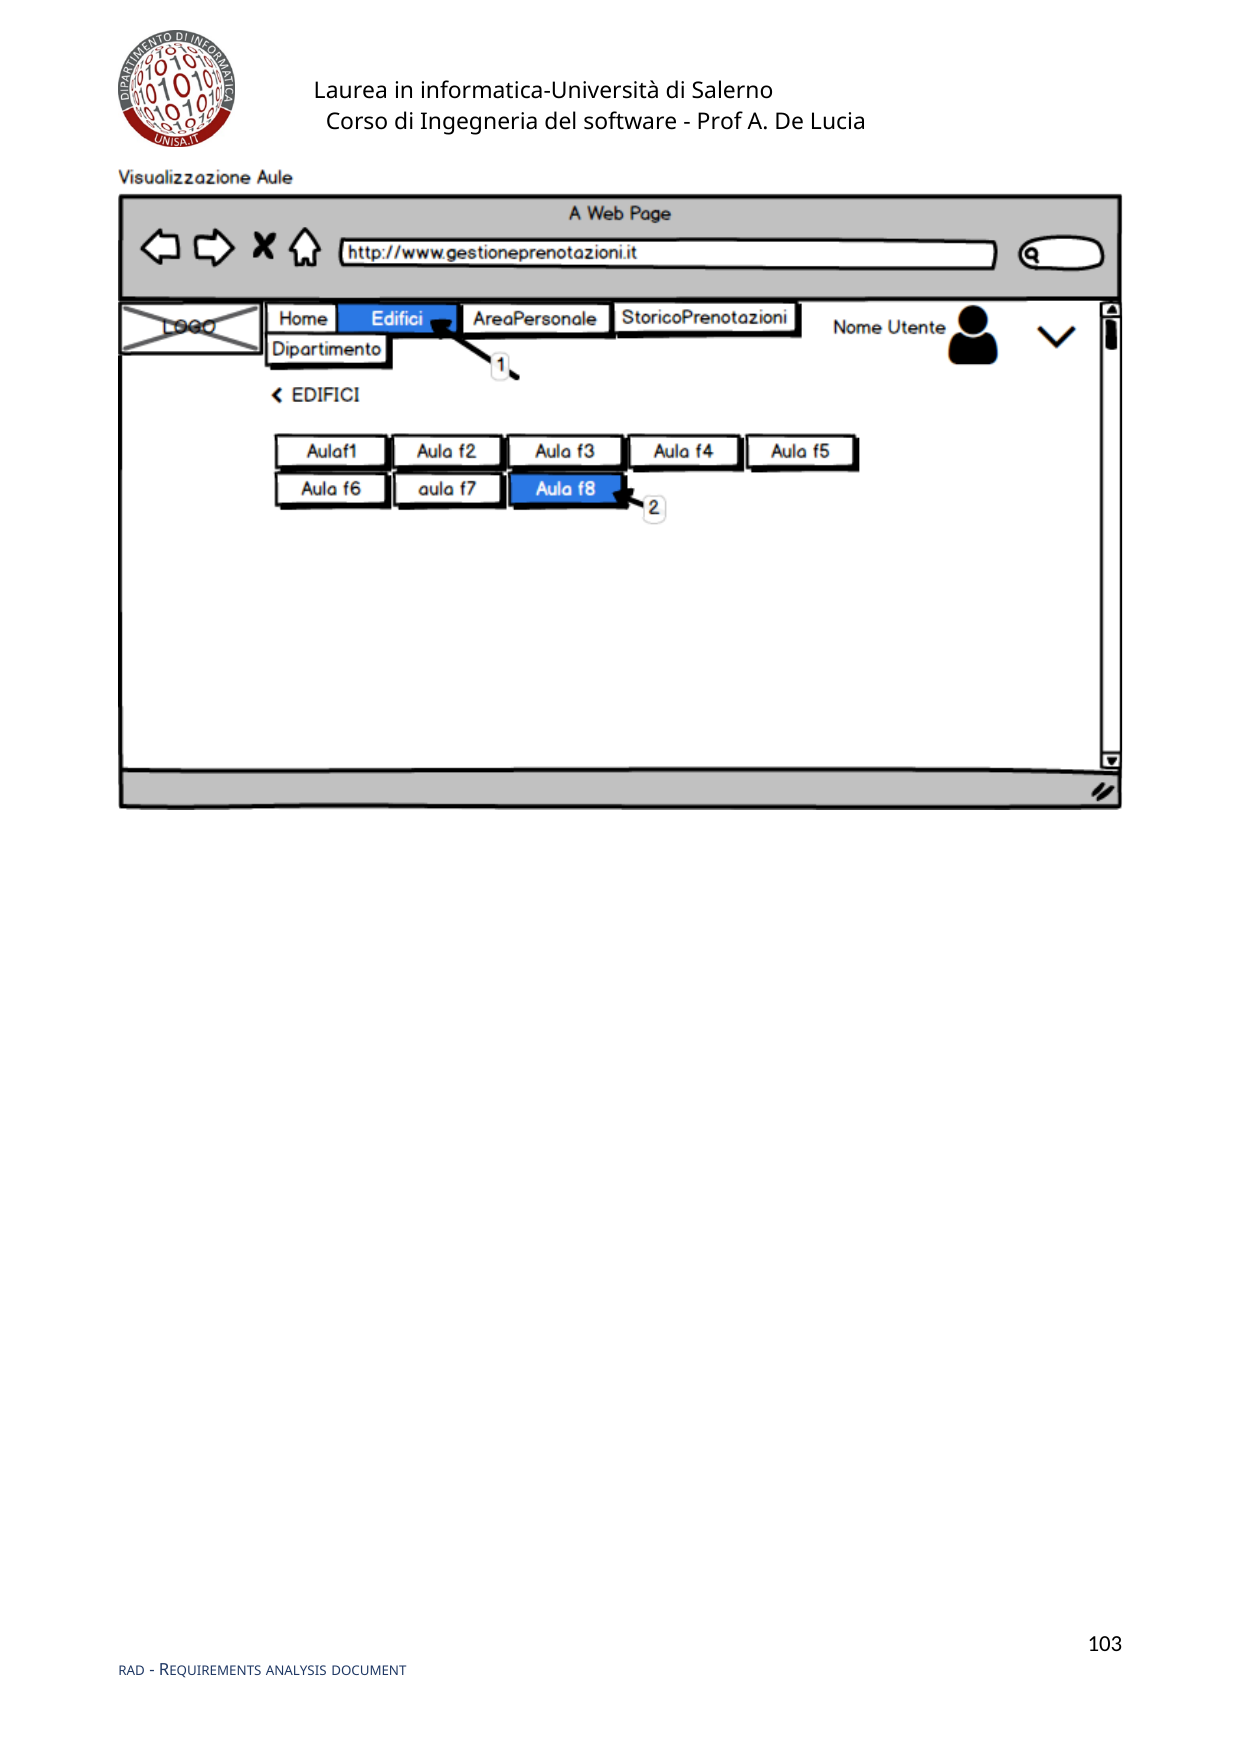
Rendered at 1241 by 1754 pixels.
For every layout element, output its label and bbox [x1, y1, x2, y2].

picture [118, 164, 1123, 810]
picture [118, 30, 235, 147]
